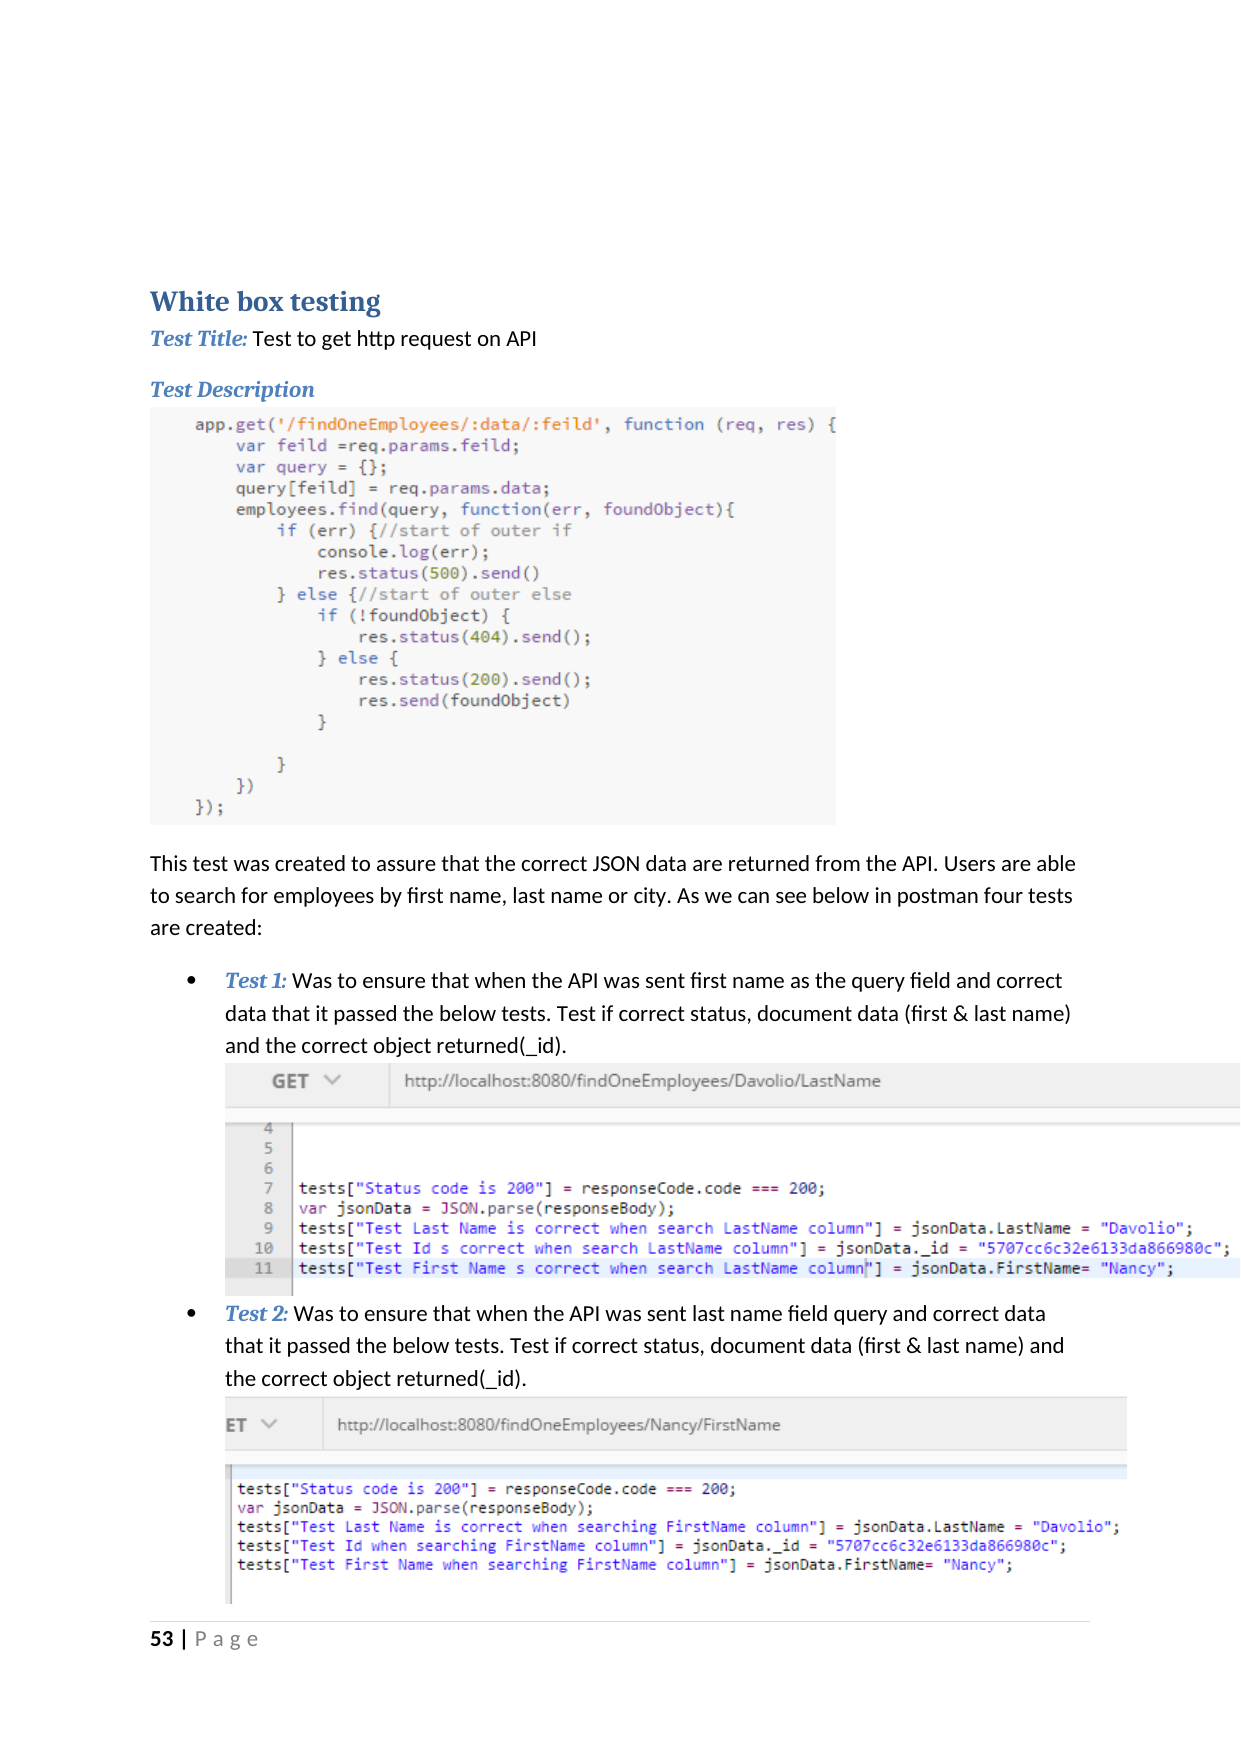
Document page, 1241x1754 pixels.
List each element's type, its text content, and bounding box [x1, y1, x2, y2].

text Test Title: Test to get http request on API [150, 324, 1090, 352]
subtitle Test Description [150, 377, 1090, 403]
text This test was created to assure that the correct JSON data are returned from the API. Users are able to search for employees by first name, last name or city. As we can see below in postman four tests are created: [150, 849, 1090, 942]
subtitle White box testing [150, 285, 1090, 319]
picture [225, 1063, 1241, 1296]
picture [150, 407, 837, 825]
picture [225, 1396, 1128, 1604]
list Test 2: Was to ensure that when the API was sent last name field query and correct data that it passed the below tests. Test if correct status, document data (first & last name) and the correct object returned(_id). [187, 1299, 1090, 1392]
